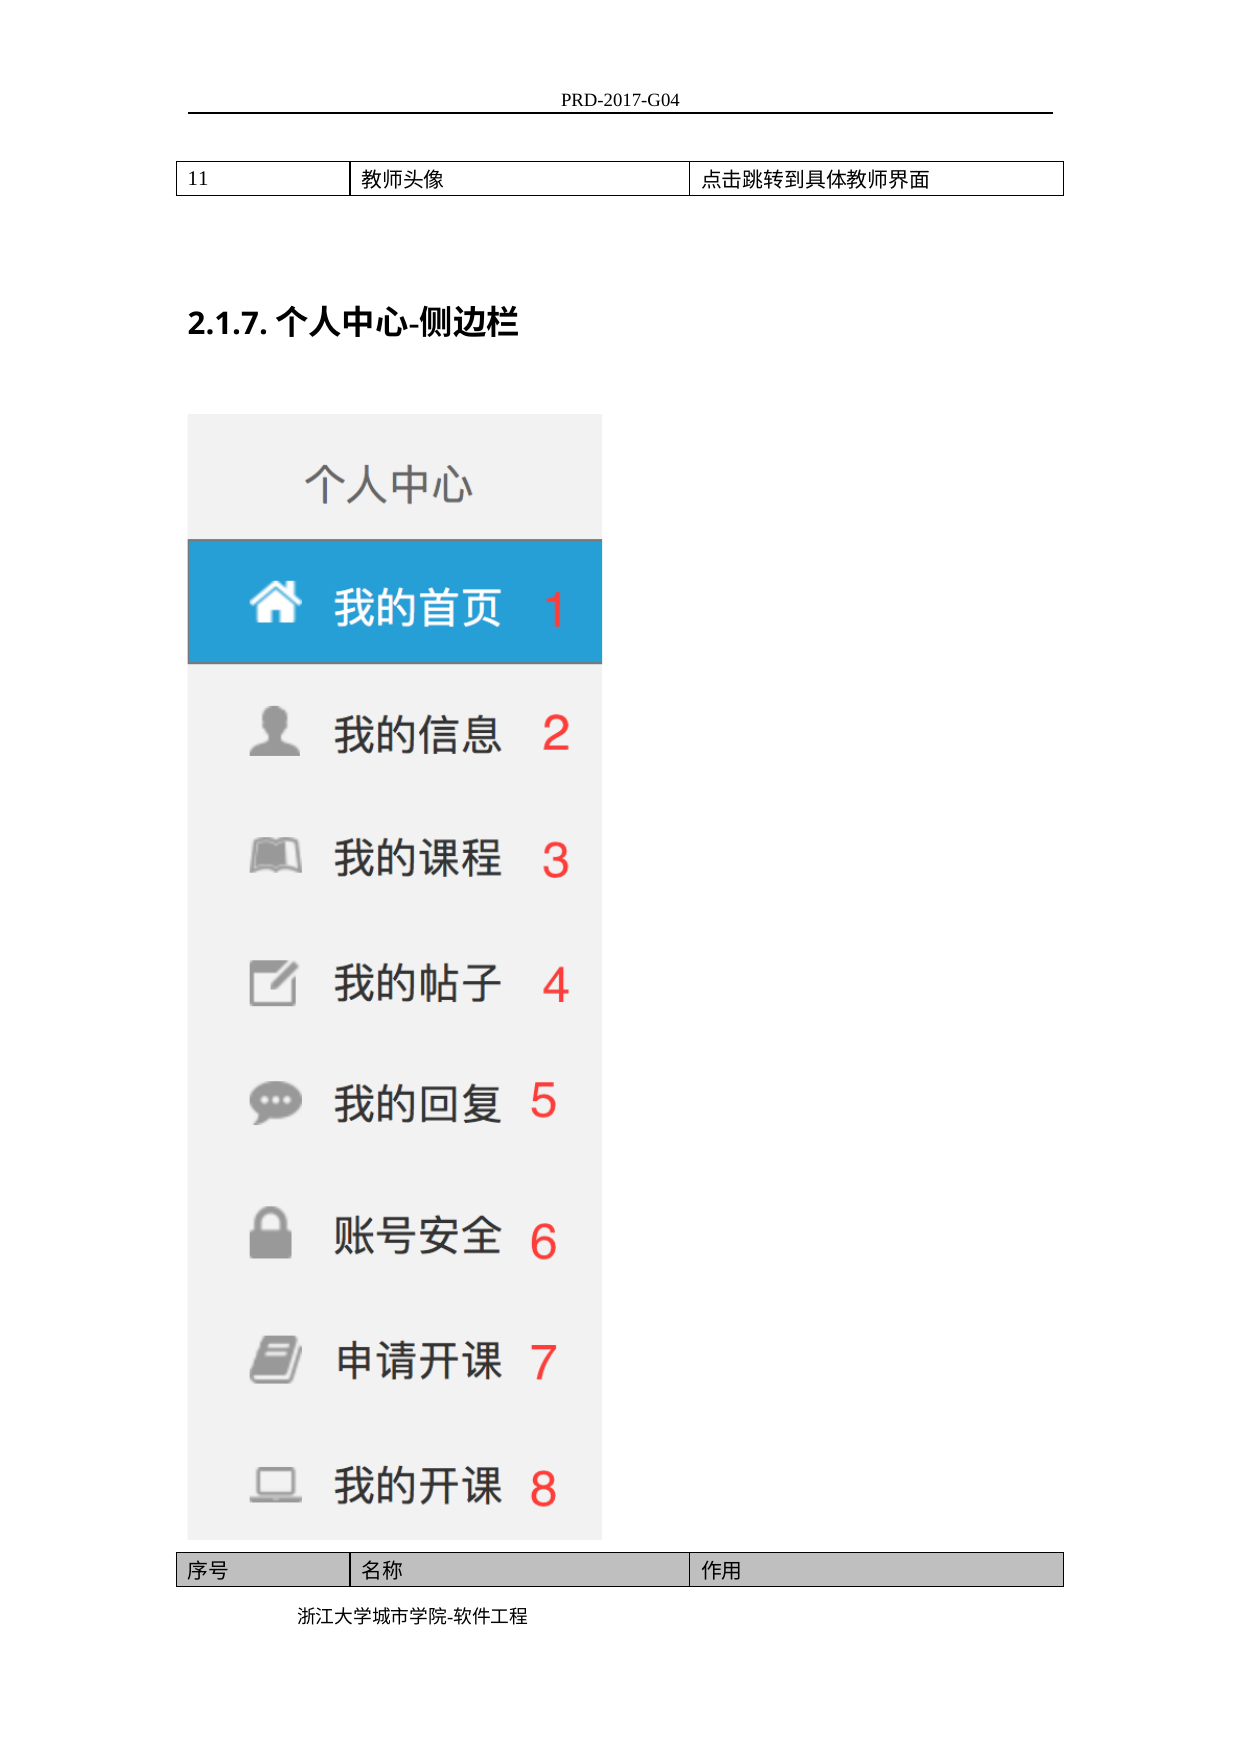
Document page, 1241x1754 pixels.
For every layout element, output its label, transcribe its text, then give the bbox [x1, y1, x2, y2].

picture [187, 414, 603, 1540]
subtitle 个人中心-侧边栏 [187, 288, 1053, 353]
table_header 序号 [177, 1553, 349, 1586]
table_cell 点击跳转到具体教师界面 [690, 162, 1063, 194]
table_cell 11 [177, 162, 349, 194]
table_header 名称 [351, 1553, 689, 1586]
table_header 作用 [690, 1553, 1063, 1586]
table_cell 教师头像 [351, 162, 689, 194]
